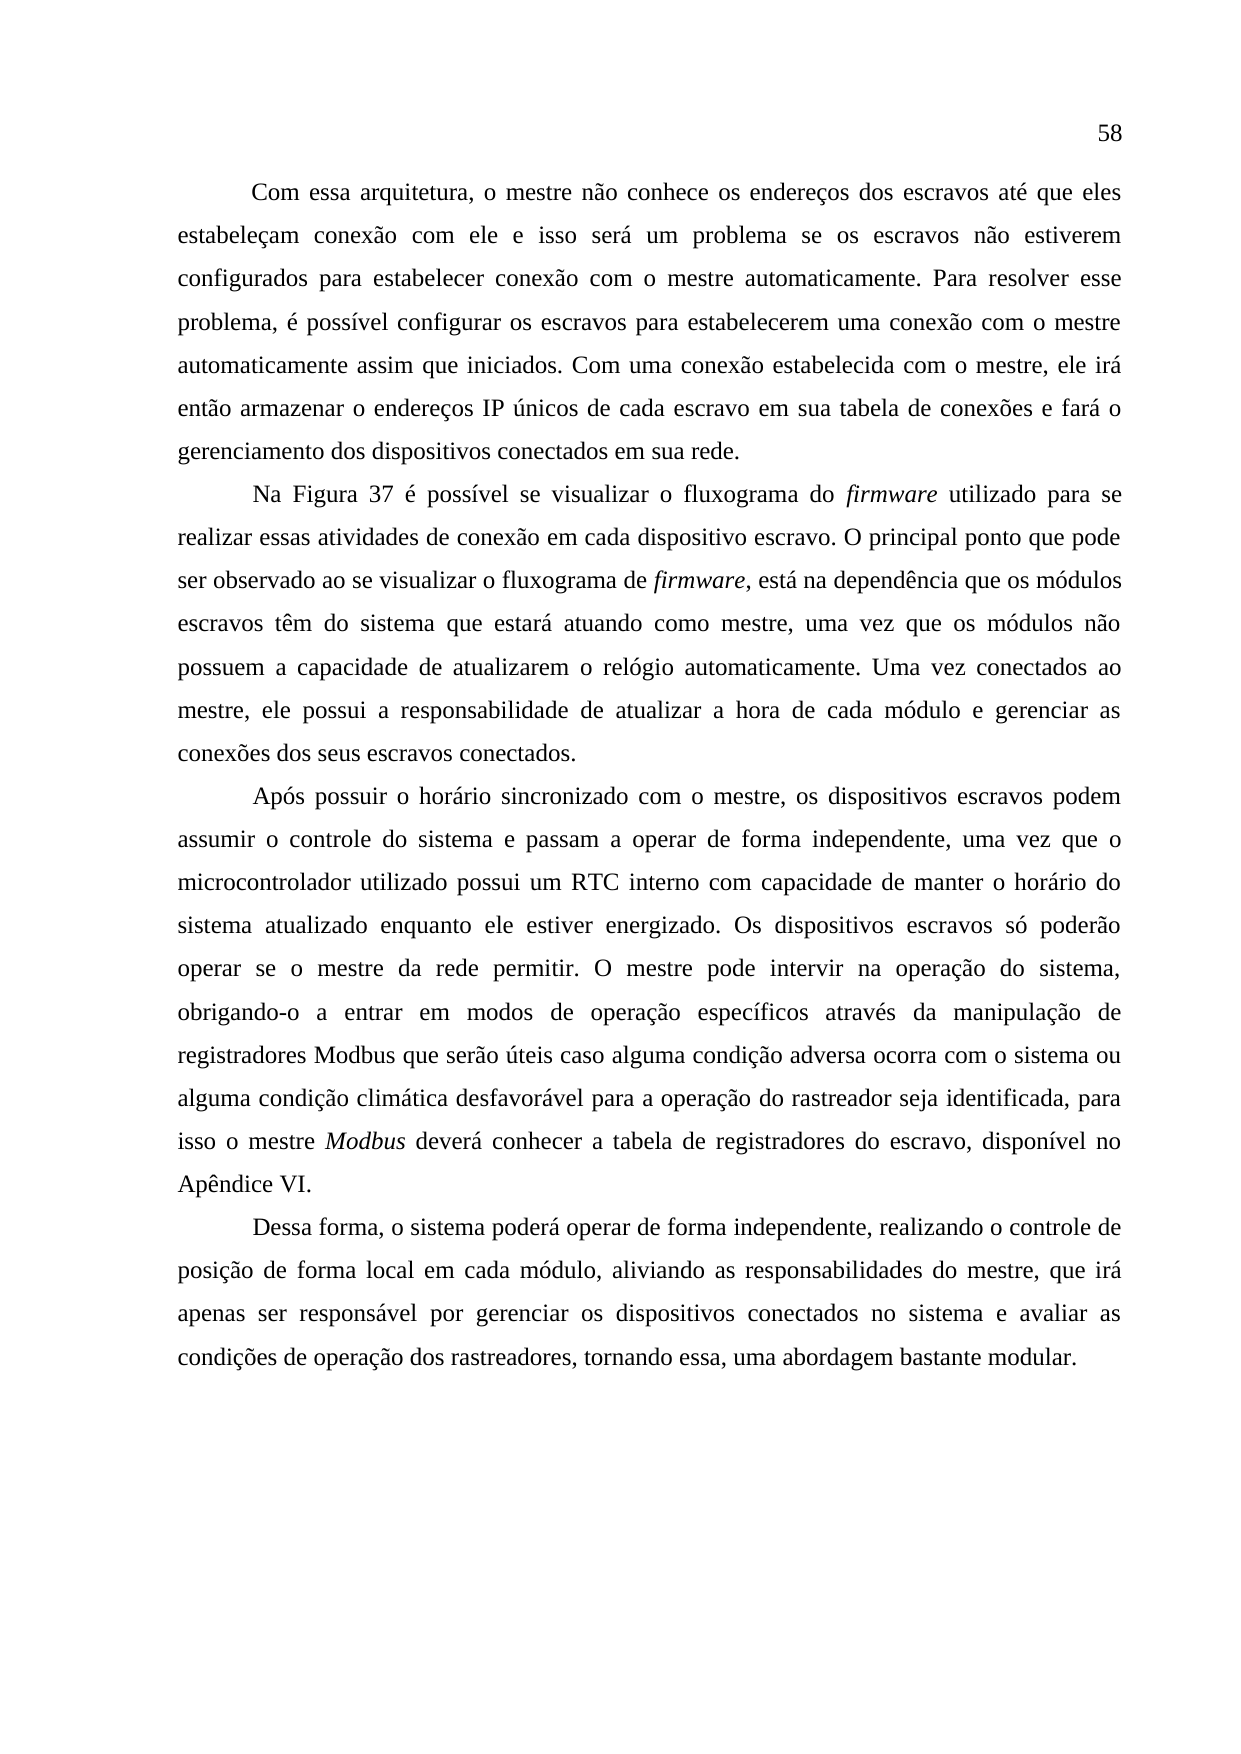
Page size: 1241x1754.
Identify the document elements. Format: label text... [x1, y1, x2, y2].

text Na Figura 37 é possível se visualizar o fluxograma do firmware utilizado para se realizar essas atividades de conexão em cada dispositivo escravo. O principal ponto que pode ser observado ao se visualizar o fluxograma de firmware, está na dependência que os módulos escravos têm do sistema que estará atuando como mestre, uma vez que os módulos não possuem a capacidade de atualizarem o relógio automaticamente. Uma vez conectados ao mestre, ele possui a responsabilidade de atualizar a hora de cada módulo e gerenciar as conexões dos seus escravos conectados. [177, 479, 1122, 767]
text Com essa arquitetura, o mestre não conhece os endereços dos escravos até que eles estabeleçam conexão com ele e isso será um problema se os escravos não estiverem configurados para estabelecer conexão com o mestre automaticamente. Para resolver esse problema, é possível configurar os escravos para estabelecerem uma conexão com o mestre automaticamente assim que iniciados. Com uma conexão estabelecida com o mestre, ele irá então armazenar o endereços IP únicos de cada escravo em sua tabela de conexões e fará o gerenciamento dos dispositivos conectados em sua rede. [177, 177, 1122, 465]
text Dessa forma, o sistema poderá operar de forma independente, realizando o controle de posição de forma local em cada módulo, aliviando as responsabilidades do mestre, que irá apenas ser responsável por gerenciar os dispositivos conectados no sistema e avaliar as condições de operação dos rastreadores, tornando essa, uma abordagem bastante modular. [177, 1212, 1122, 1370]
text Após possuir o horário sincronizado com o mestre, os dispositivos escravos podem assumir o controle do sistema e passam a operar de forma independente, uma vez que o microcontrolador utilizado possui um RTC interno com capacidade de manter o horário do sistema atualizado enquanto ele estiver energizado. Os dispositivos escravos só poderão operar se o mestre da rede permitir. O mestre pode intervir na operação do sistema, obrigando-o a entrar em modos de operação específicos através da manipulação de registradores Modbus que serão úteis caso alguma condição adversa ocorra com o sistema ou alguma condição climática desfavorável para a operação do rastreador seja identificada, para isso o mestre Modbus deverá conhecer a tabela de registradores do escravo, disponível no Apêndice VI. [177, 781, 1122, 1198]
